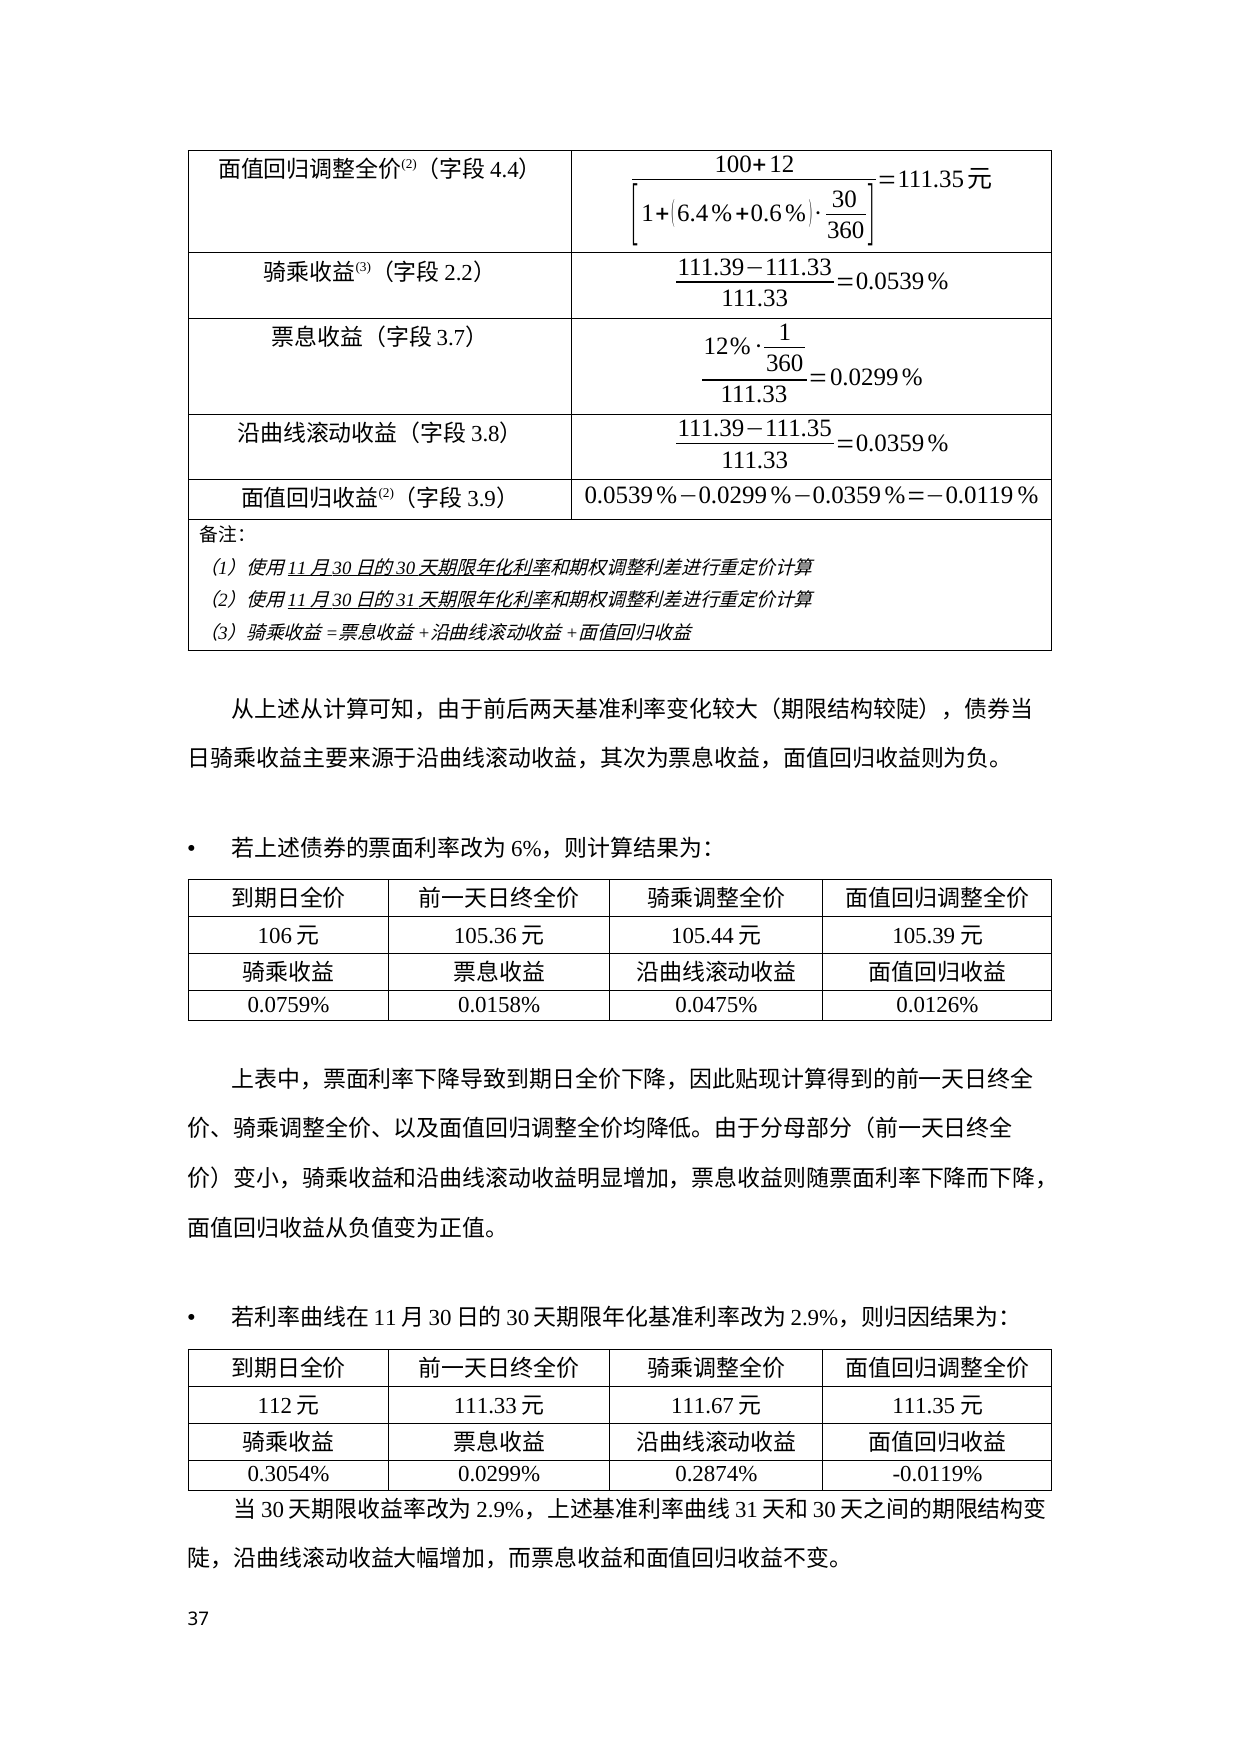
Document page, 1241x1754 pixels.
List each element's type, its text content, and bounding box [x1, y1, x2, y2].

table_cell 0.3054% [189, 1461, 388, 1489]
table_cell [572, 253, 1051, 317]
table_cell 105.44元 [610, 917, 822, 953]
table_header 骑乘调整全价 [610, 1350, 822, 1386]
table_cell 111.35元 [823, 1387, 1051, 1423]
list 若上述债券的票面利率改为6%，则计算结果为： [187, 829, 1053, 863]
table_cell [572, 415, 1051, 479]
table_cell 0.0759% [189, 991, 388, 1020]
table_header 面值回归调整全价 [823, 1350, 1051, 1386]
table_cell 106元 [189, 917, 388, 953]
table_cell 票息收益 [389, 954, 609, 990]
table_cell 111.33元 [389, 1387, 609, 1423]
table_cell 沿曲线滚动收益（字段3.8） [189, 415, 571, 479]
table_header 面值回归调整全价 [823, 880, 1051, 916]
table_cell 105.36元 [389, 917, 609, 953]
table_cell 105.39元 [823, 917, 1051, 953]
table_cell 备注： （1）使用11月30日的30天期限年化利率和期权调整利差进行重定价计算 （2）使用11月30日的31天期限年化利率和期权调整利差进行重定价计算 （3）骑乘收益 =票息收益 +沿曲线滚动收益 +面值回归收益 [189, 520, 1051, 650]
table_header 到期日全价 [189, 880, 388, 916]
table_cell 0.0475% [610, 991, 822, 1020]
table_header 前一天日终全价 [389, 1350, 609, 1386]
table_header 骑乘调整全价 [610, 880, 822, 916]
table_cell 骑乘收益 [189, 954, 388, 990]
table_cell [572, 480, 1051, 519]
table_cell 0.0158% [389, 991, 609, 1020]
table_cell 沿曲线滚动收益 [610, 1424, 822, 1459]
text 从上述从计算可知，由于前后两天基准利率变化较大（期限结构较陡），债券当日骑乘收益主要来源于沿曲线滚动收益，其次为票息收益，面值回归收益则为负。 [187, 690, 1053, 773]
table_cell 面值回归收益 [823, 1424, 1051, 1459]
table_cell 112元 [189, 1387, 388, 1423]
table_cell 111.67元 [610, 1387, 822, 1423]
table_header 前一天日终全价 [389, 880, 609, 916]
table_cell 骑乘收益(3)（字段2.2） [189, 253, 571, 317]
table_cell 票息收益（字段3.7） [189, 319, 571, 414]
table_cell 面值回归收益(2)（字段3.9） [189, 480, 571, 519]
table_cell 0.0126% [823, 991, 1051, 1020]
table_cell 沿曲线滚动收益 [610, 954, 822, 990]
list 若利率曲线在11月30日的30天期限年化基准利率改为2.9%，则归因结果为： [187, 1299, 1053, 1332]
table_header 到期日全价 [189, 1350, 388, 1386]
table_cell -0.0119% [823, 1461, 1051, 1489]
text 上表中，票面利率下降导致到期日全价下降，因此贴现计算得到的前一天日终全价、骑乘调整全价、以及面值回归调整全价均降低。由于分母部分（前一天日终全价）变小，骑乘收益和沿曲线滚动收益明显增加，票息收益则随票面利率下降而下降，面值回归收益从负值变为正值。 [187, 1060, 1053, 1243]
table_cell 面值回归调整全价(2)（字段4.4） [189, 151, 571, 252]
table_cell 0.0299% [389, 1461, 609, 1489]
table_cell [572, 319, 1051, 414]
text 当30天期限收益率改为2.9%，上述基准利率曲线31天和30天之间的期限结构变陡，沿曲线滚动收益大幅增加，而票息收益和面值回归收益不变。 [187, 1491, 1053, 1573]
table_cell 0.2874% [610, 1461, 822, 1489]
table_cell 面值回归收益 [823, 954, 1051, 990]
table_cell [572, 151, 1051, 252]
table_cell 骑乘收益 [189, 1424, 388, 1459]
table_cell 票息收益 [389, 1424, 609, 1459]
